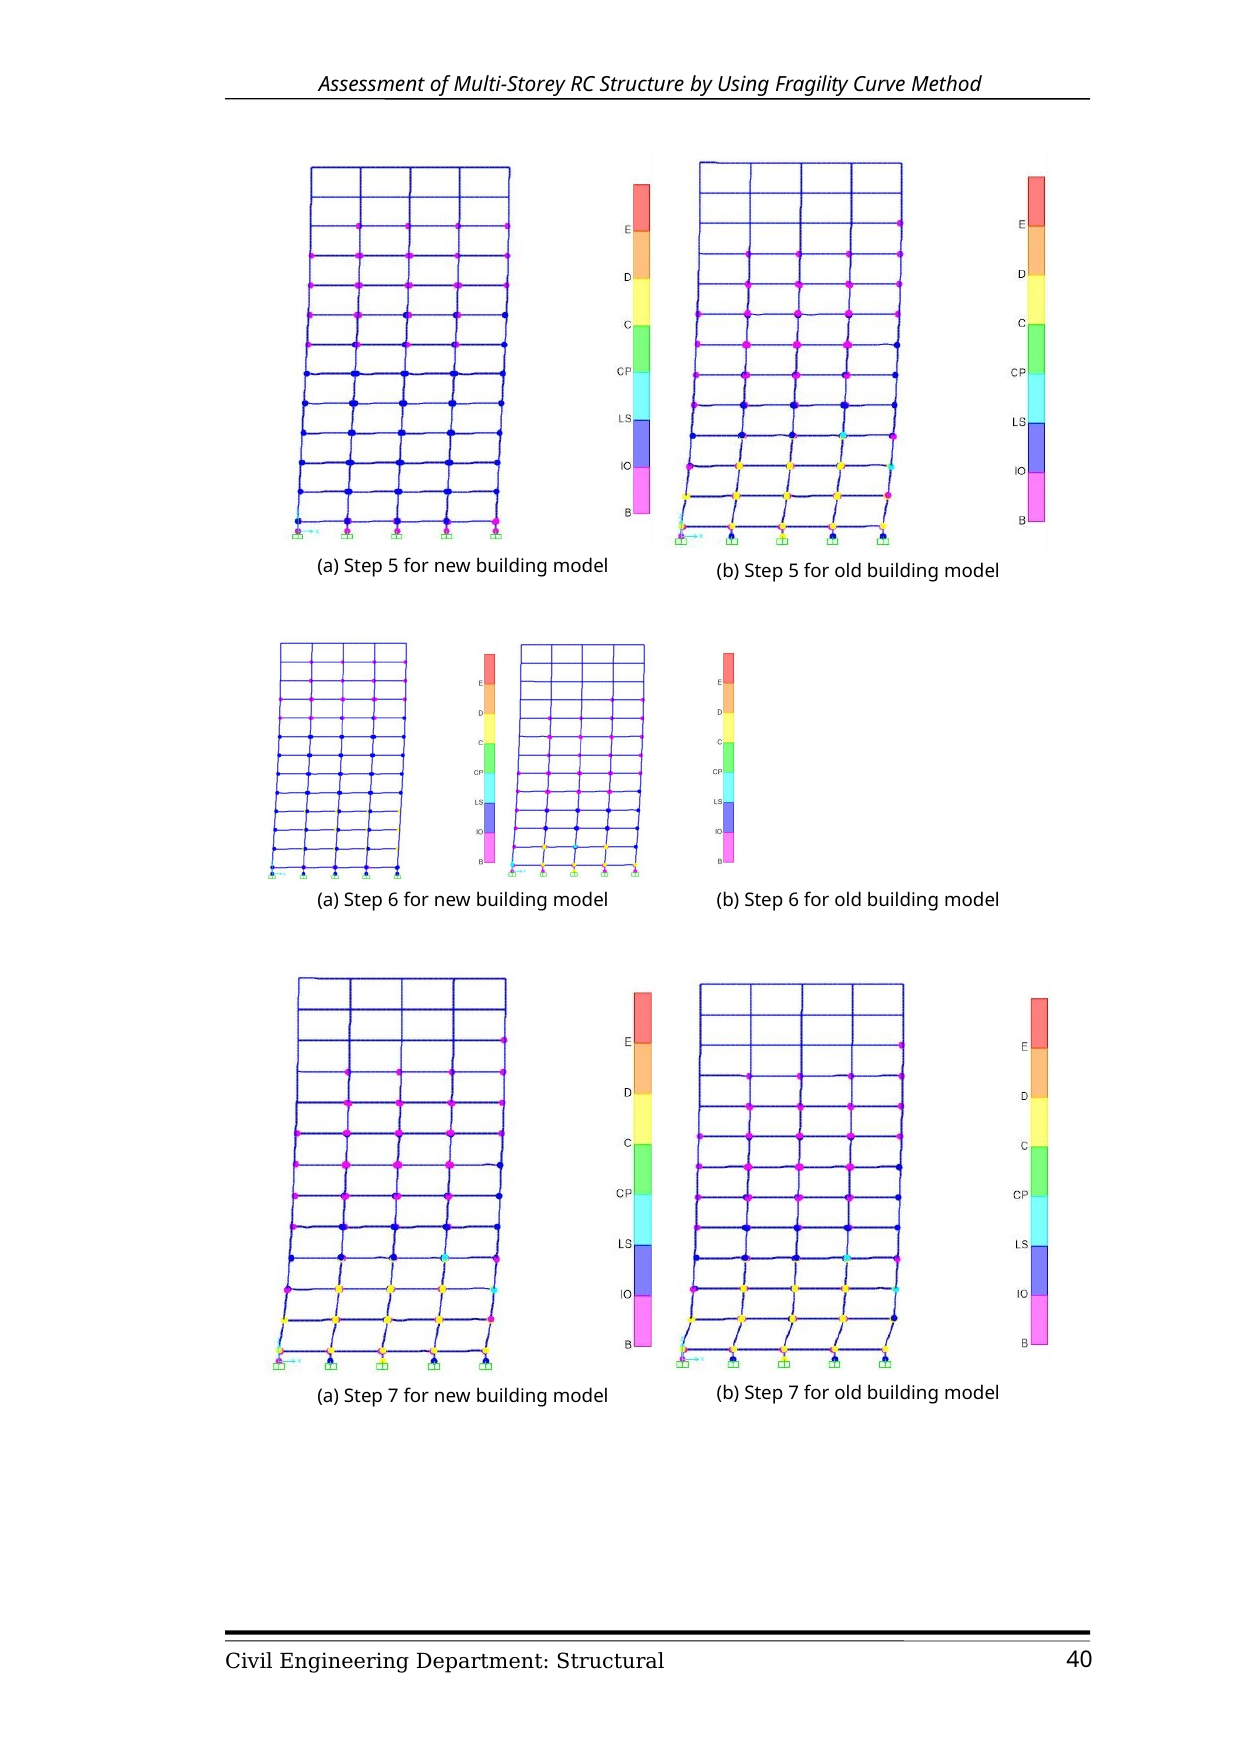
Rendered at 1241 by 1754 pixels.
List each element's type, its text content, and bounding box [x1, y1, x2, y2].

picture [663, 967, 1053, 1374]
text (a) Step 5 for new building model (b) Step 5 for old building model [317, 552, 1186, 583]
picture [661, 146, 1051, 551]
picture [277, 151, 655, 546]
picture [264, 964, 656, 1377]
picture [502, 635, 737, 882]
text (a) Step 6 for new building model (b) Step 6 for old building model [317, 634, 1186, 912]
picture [264, 635, 499, 882]
